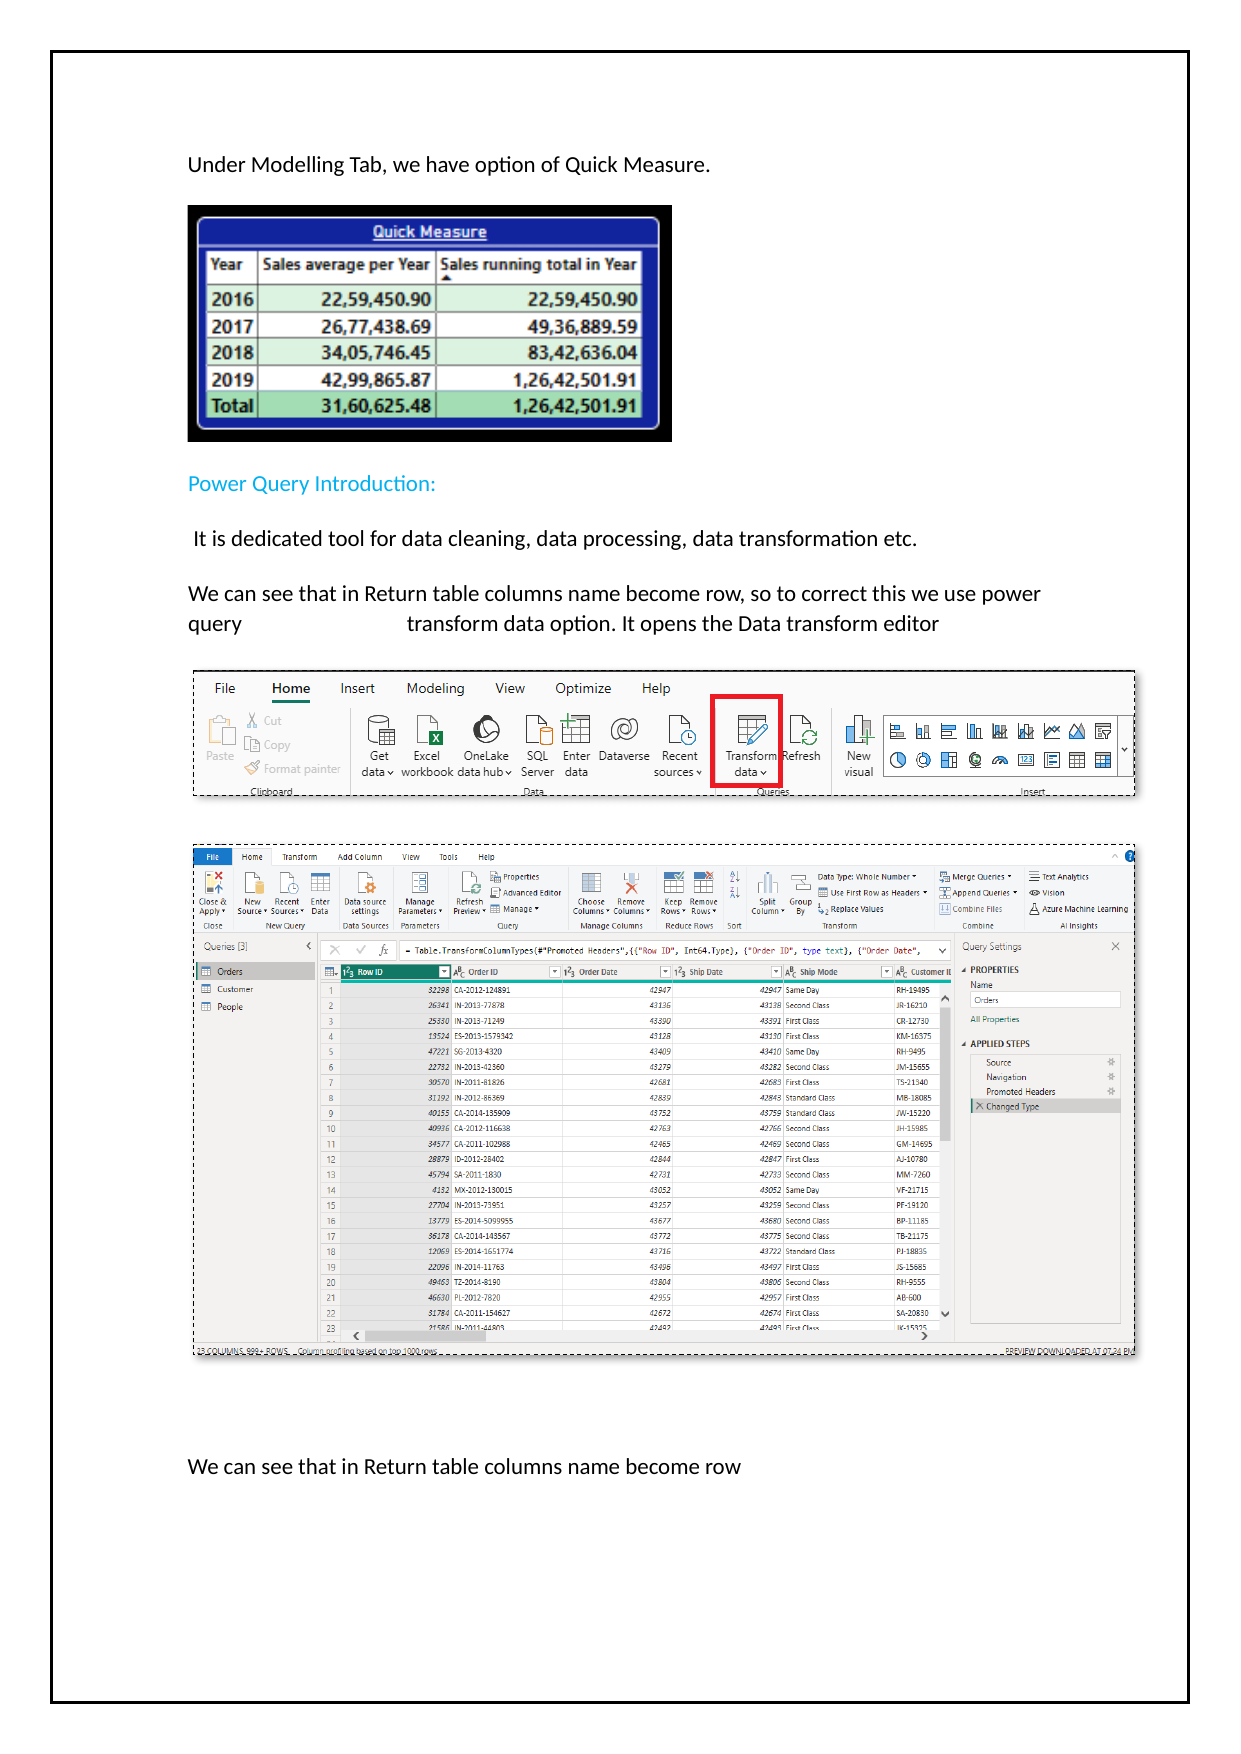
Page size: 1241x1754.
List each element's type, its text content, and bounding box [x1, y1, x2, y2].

picture [187, 205, 672, 442]
text We can see that in Return table columns name become row [187, 1452, 1090, 1480]
text Power Query Introduction: [188, 469, 1090, 497]
text Under Modelling Tab, we have option of Quick Measure. [187, 150, 1090, 178]
picture [194, 670, 1135, 795]
text We can see that in Return table columns name become row, so to correct this we use power query transform data option. It opens the Data transform editor [188, 579, 1090, 637]
picture [193, 844, 1134, 1355]
text It is dedicated tool for data cleaning, data processing, data transformation etc. [188, 524, 1090, 552]
